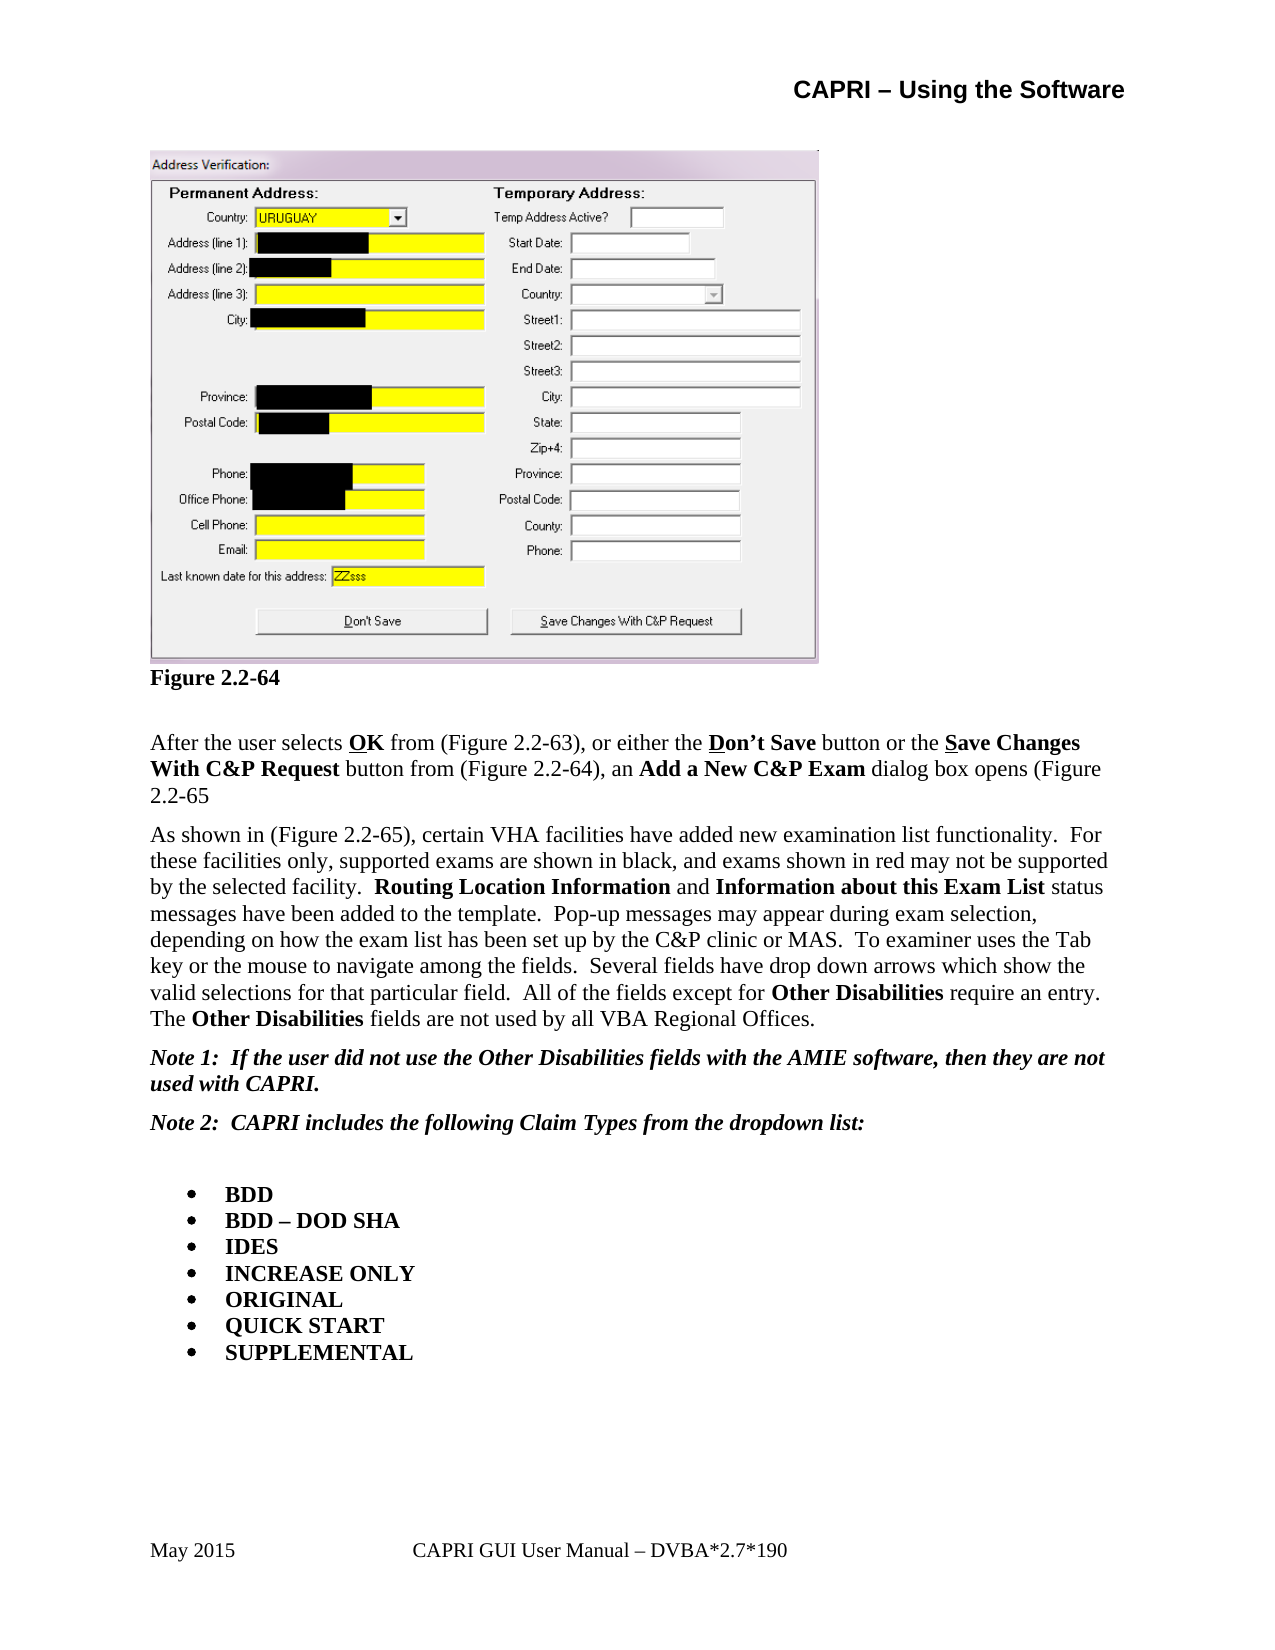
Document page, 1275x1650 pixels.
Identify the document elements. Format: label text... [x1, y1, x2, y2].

list BDD [187, 1181, 1125, 1207]
list INCREASE ONLY [187, 1260, 1125, 1286]
list QUICK START [187, 1312, 1125, 1339]
text Note 1: If the user did not use the Other Disabilities fields with the AMIE software, then they are not used with CAPRI. [150, 1044, 1125, 1097]
picture [150, 150, 819, 664]
list ORIGINAL [187, 1286, 1125, 1312]
list IDES [187, 1233, 1125, 1260]
list SUPPLEMENTAL [187, 1339, 1125, 1365]
text Note 2: CAPRI includes the following Claim Types from the dropdown list: [150, 1109, 1125, 1136]
list BDD – DOD SHA [187, 1207, 1125, 1233]
